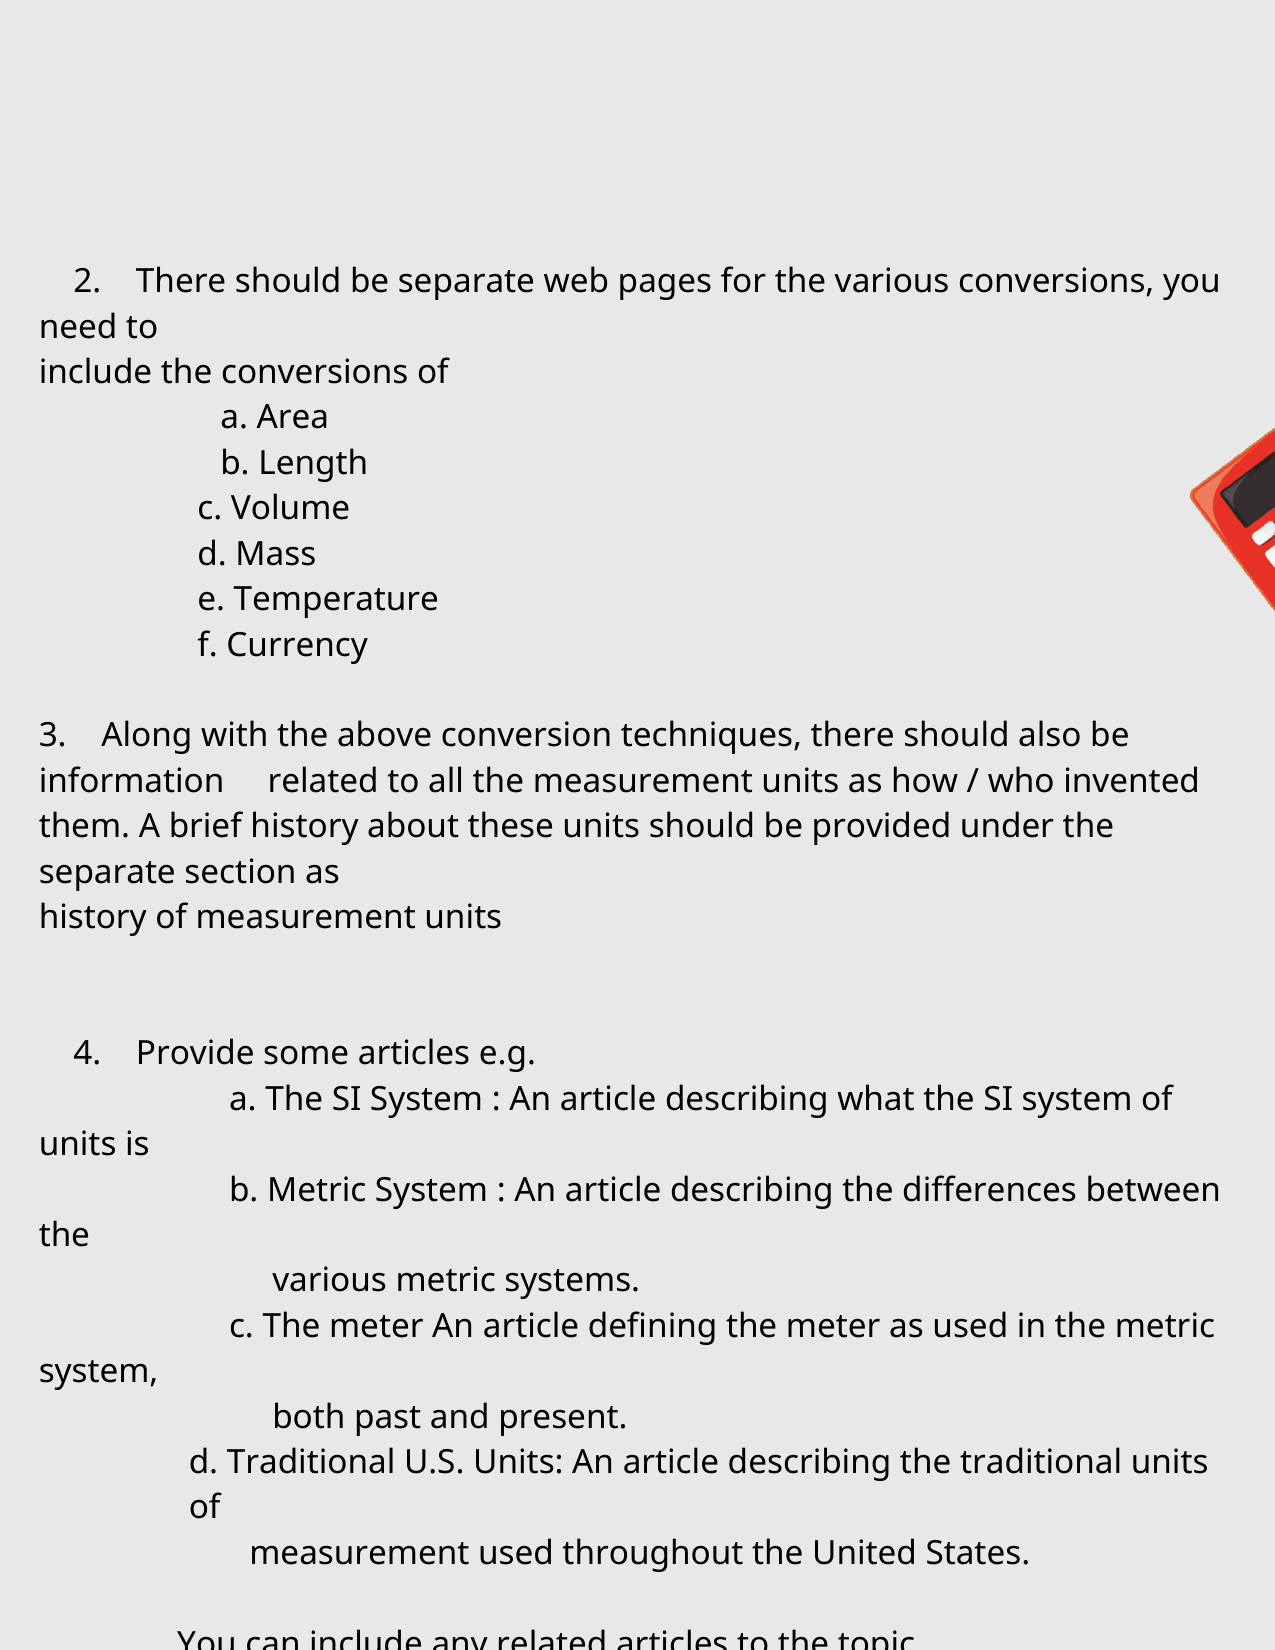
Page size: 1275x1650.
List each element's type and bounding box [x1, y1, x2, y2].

picture [1126, 396, 1275, 748]
